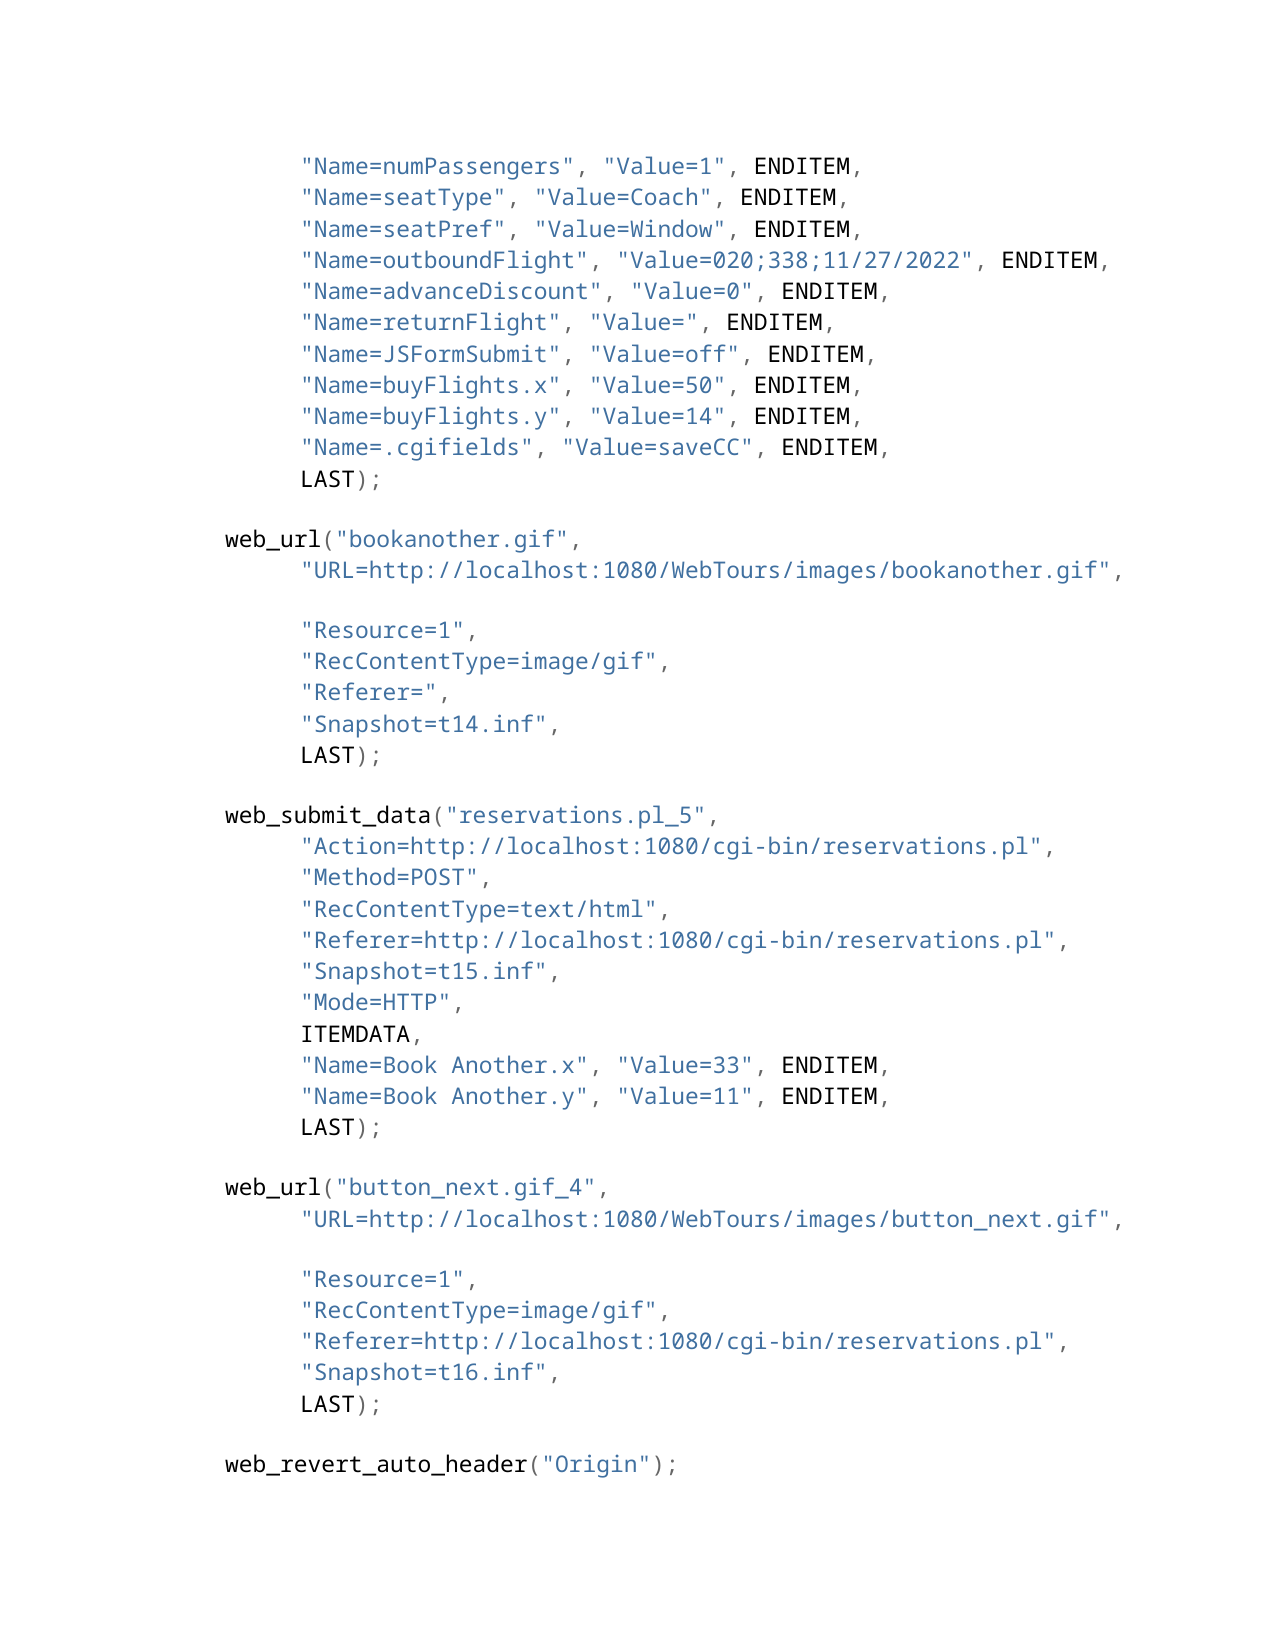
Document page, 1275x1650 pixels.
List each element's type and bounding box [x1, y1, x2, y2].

text [150, 150, 1125, 1479]
